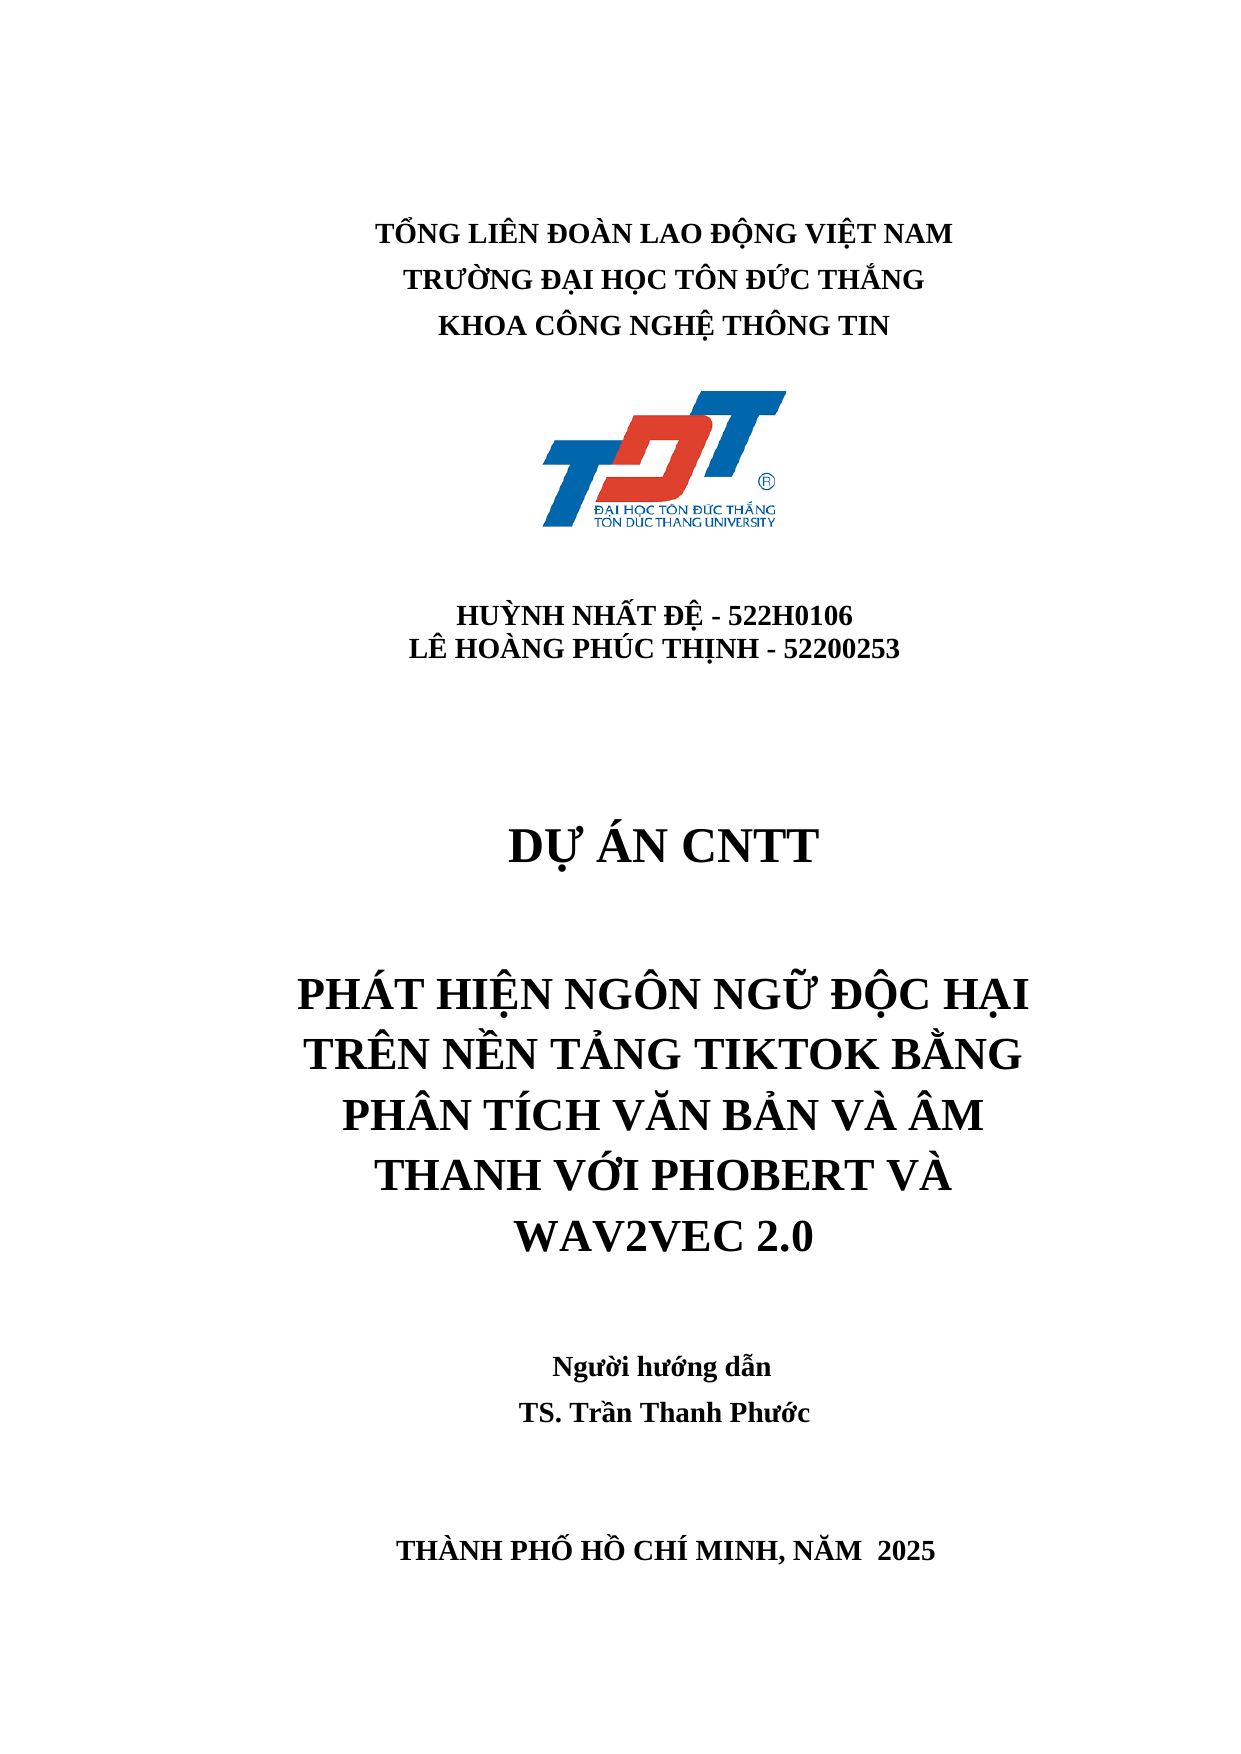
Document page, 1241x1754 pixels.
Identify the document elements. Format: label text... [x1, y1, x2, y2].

text Người hướng dẫn [207, 1349, 1117, 1383]
text TS. Trần Thanh Phước [207, 1395, 1122, 1429]
text TỔNG LIÊN ĐOÀN LAO ĐỘNG VIỆT NAM [263, 216, 1065, 250]
text DỰ ÁN CNTT [263, 816, 1065, 873]
picture [542, 391, 787, 527]
text KHOA CÔNG NGHỆ THÔNG TIN [263, 308, 1065, 342]
text THÀNH PHỐ HỒ CHÍ MINH, NĂM 2025 [209, 1533, 1122, 1567]
text HUỲNH NHẤT ĐỆ - 522H0106 [192, 598, 1117, 631]
text PHÁT HIỆN NGÔN NGỮ ĐỘC HẠI TRÊN NỀN TẢNG TIKTOK BẰNG PHÂN TÍCH VĂN BẢN VÀ ÂM THANH VỚI PHOBERT VÀ WAV2VEC 2.0 [253, 966, 1074, 1261]
text TRƯỜNG ĐẠI HỌC TÔN ĐỨC THẮNG [263, 262, 1065, 296]
text LÊ HOÀNG PHÚC THỊNH - 52200253 [192, 631, 1117, 665]
